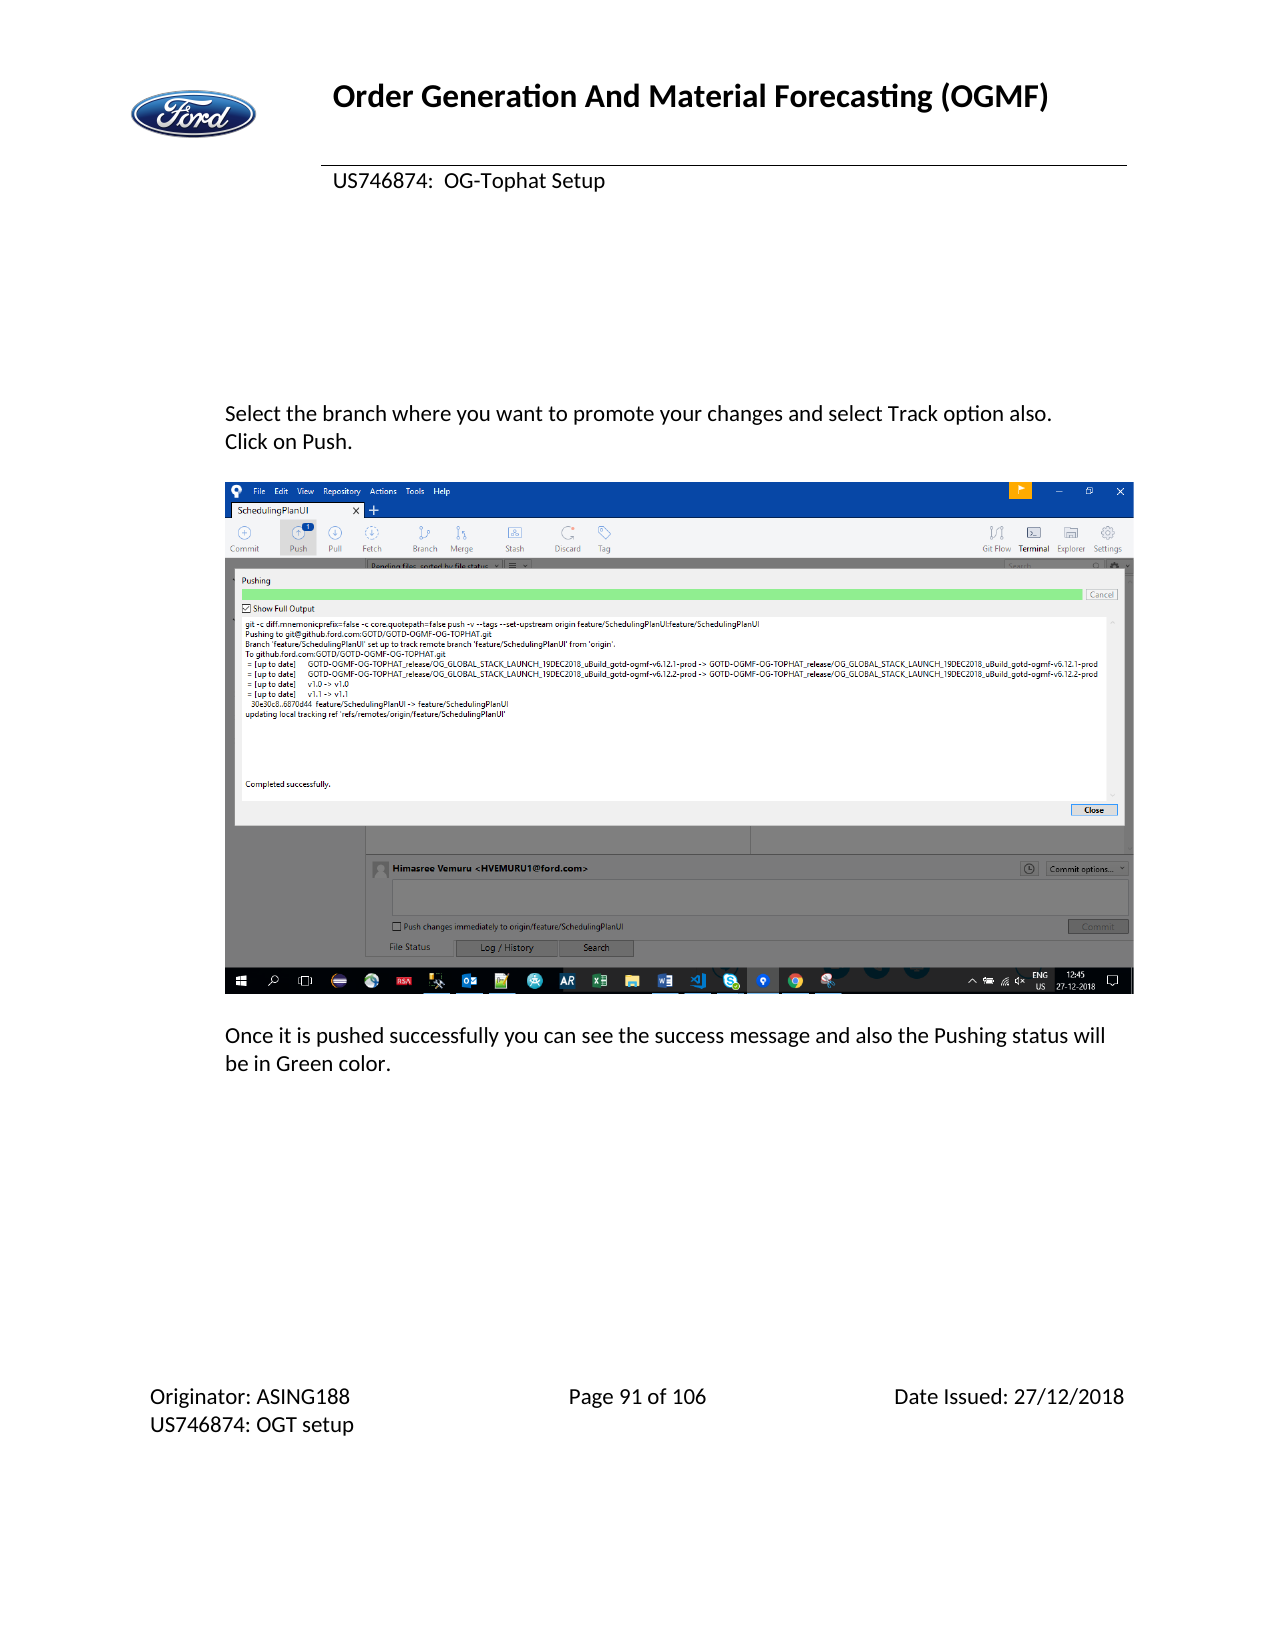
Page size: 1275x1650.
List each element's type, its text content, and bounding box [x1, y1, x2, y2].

text Once it is pushed successfully you can see the success message and also the Pushing status will be in Green color. [225, 1021, 1125, 1077]
picture [225, 482, 1134, 994]
picture [115, 75, 272, 154]
text Click on Push. [150, 427, 1125, 455]
text Select the branch where you want to promote your changes and select Track option also. [150, 399, 1125, 427]
